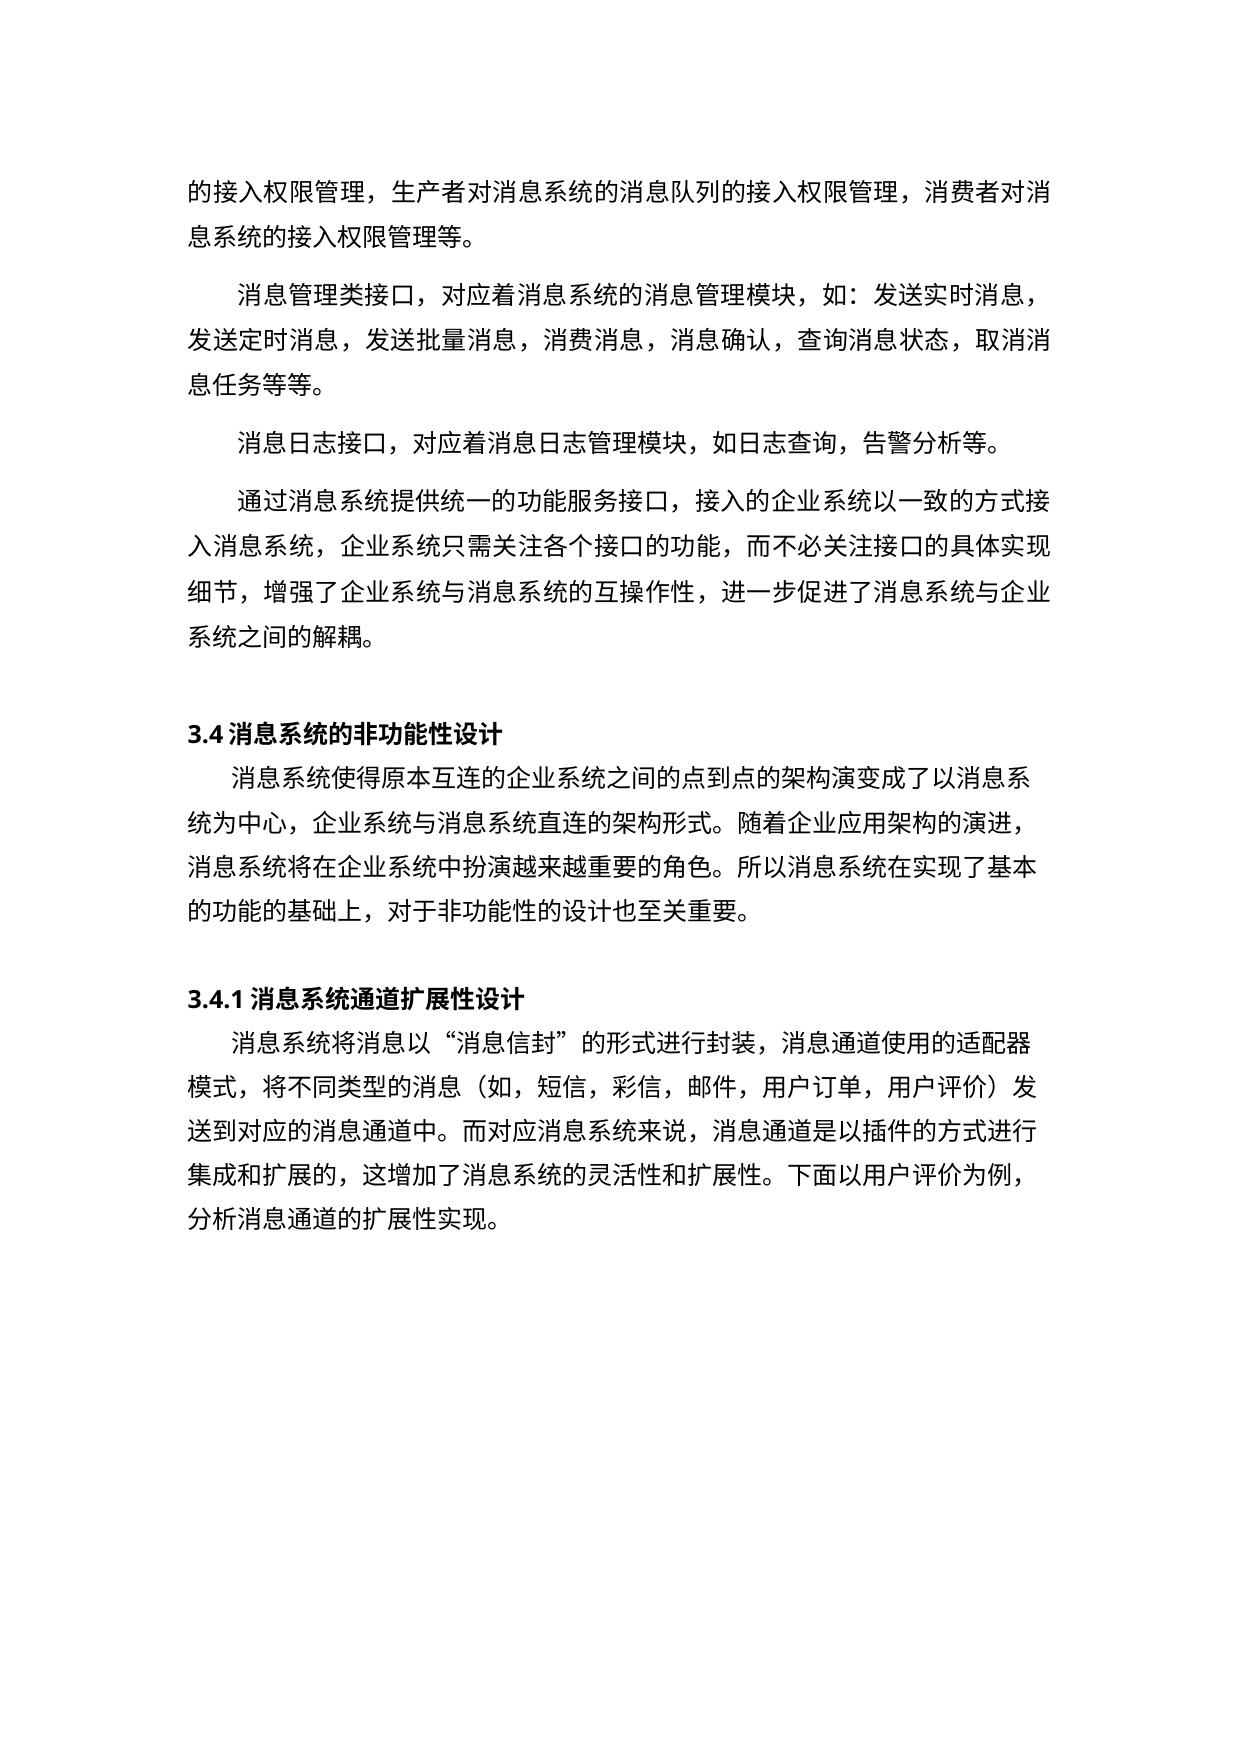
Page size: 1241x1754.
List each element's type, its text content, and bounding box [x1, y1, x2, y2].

text 3.4.1消息系统通道扩展性设计 [187, 975, 1050, 1019]
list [187, 172, 1053, 253]
list 通过消息系统提供统一的功能服务接口，接入的企业系统以一致的方式接入消息系统，企业系统只需关注各个接口的功能，而不必关注接口的具体实现细节，增强了企业系统与消息系统的互操作性，进一步促进了消息系统与企业系统之间的解耦。 [187, 481, 1053, 653]
text 3.4消息系统的非功能性设计 [187, 711, 1050, 755]
text 消息系统使得原本互连的企业系统之间的点到点的架构演变成了以消息系统为中心，企业系统与消息系统直连的架构形式。随着企业应用架构的演进，消息系统将在企业系统中扮演越来越重要的角色。所以消息系统在实现了基本的功能的基础上，对于非功能性的设计也至关重要。 [187, 755, 1050, 931]
text 消息系统将消息以“消息信封”的形式进行封装，消息通道使用的适配器模式，将不同类型的消息（如，短信，彩信，邮件，用户订单，用户评价）发送到对应的消息通道中。而对应消息系统来说，消息通道是以插件的方式进行集成和扩展的，这增加了消息系统的灵活性和扩展性。下面以用户评价为例，分析消息通道的扩展性实现。 [187, 1019, 1050, 1240]
list 消息日志接口，对应着消息日志管理模块，如日志查询，告警分析等。 [187, 423, 1053, 460]
list 消息管理类接口，对应着消息系统的消息管理模块，如：发送实时消息，发送定时消息，发送批量消息，消费消息，消息确认，查询消息状态，取消消息任务等等。 [187, 275, 1053, 402]
